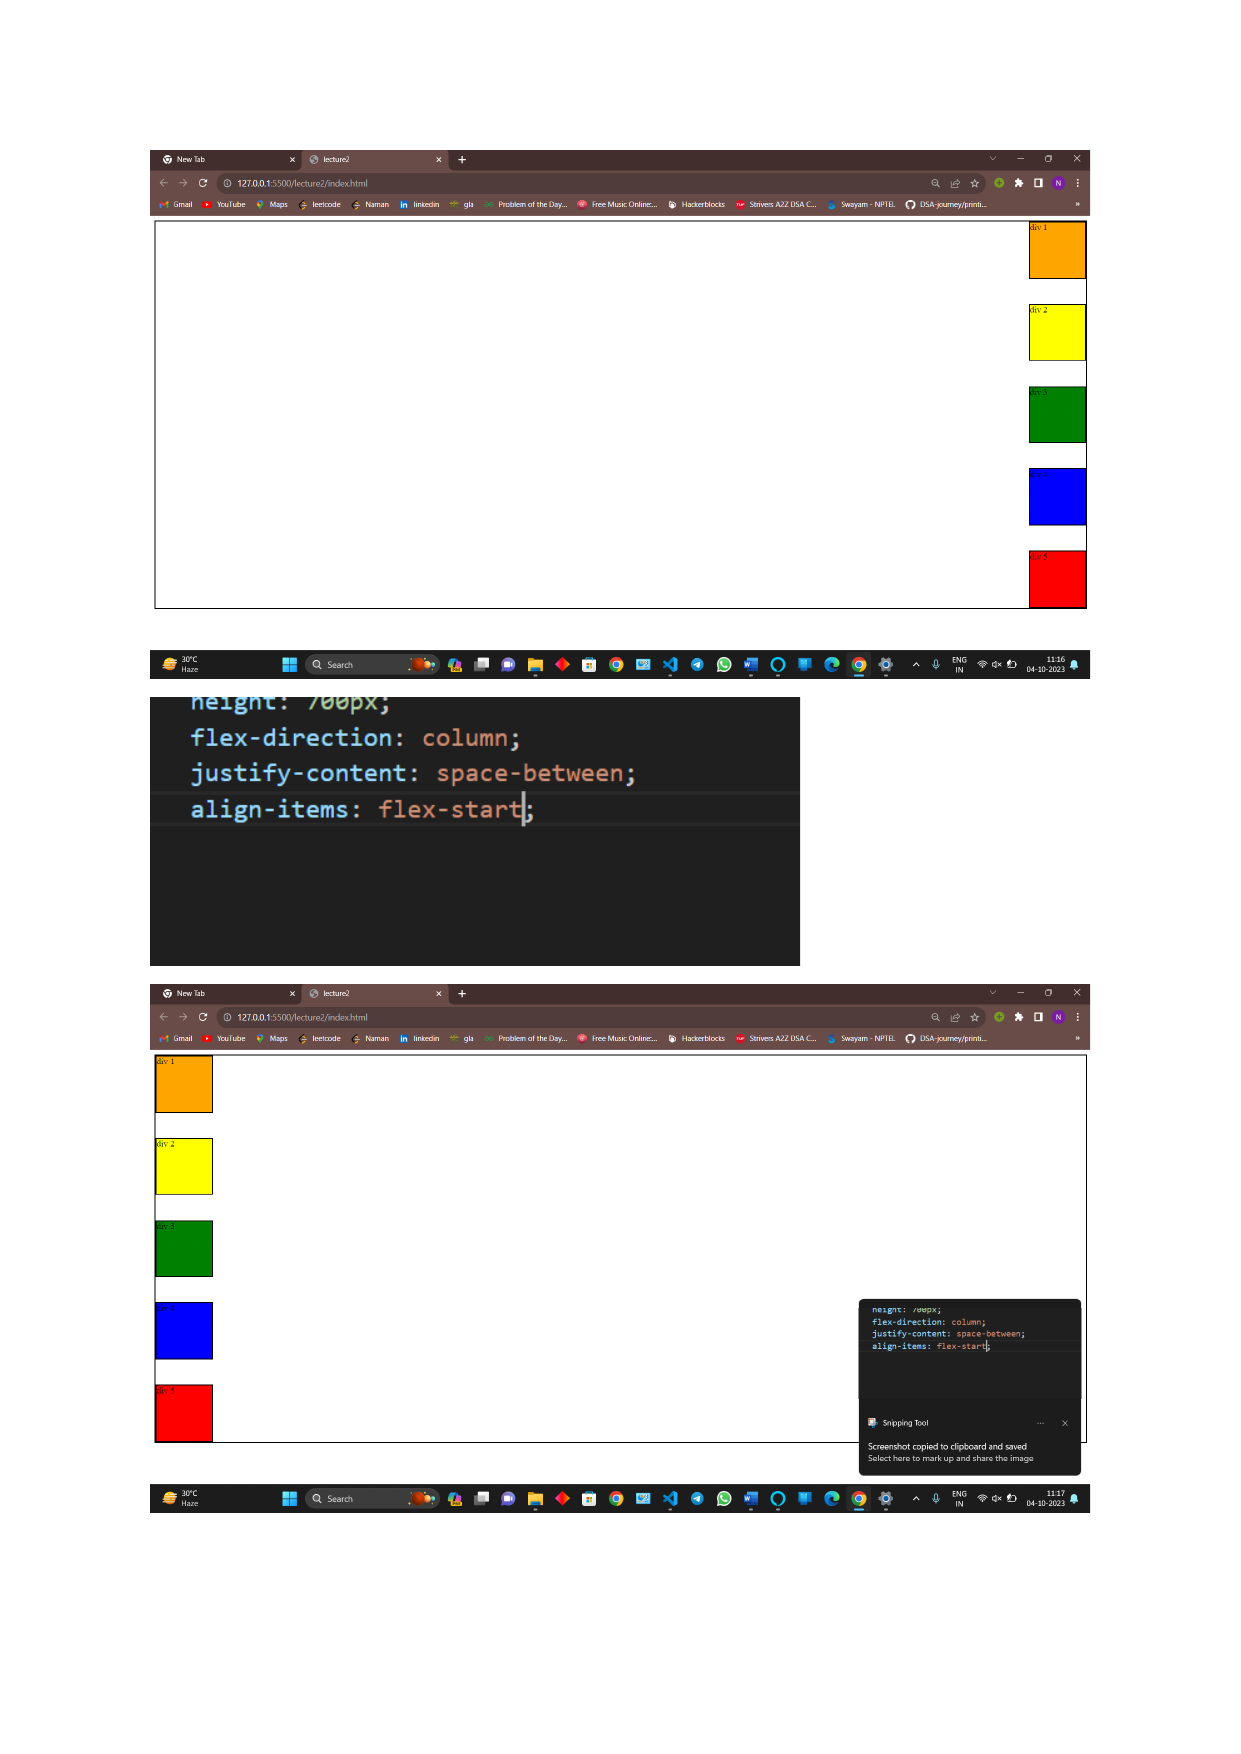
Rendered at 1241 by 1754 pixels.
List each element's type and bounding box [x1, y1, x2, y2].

picture [150, 697, 800, 966]
picture [150, 150, 1091, 679]
picture [150, 984, 1091, 1513]
